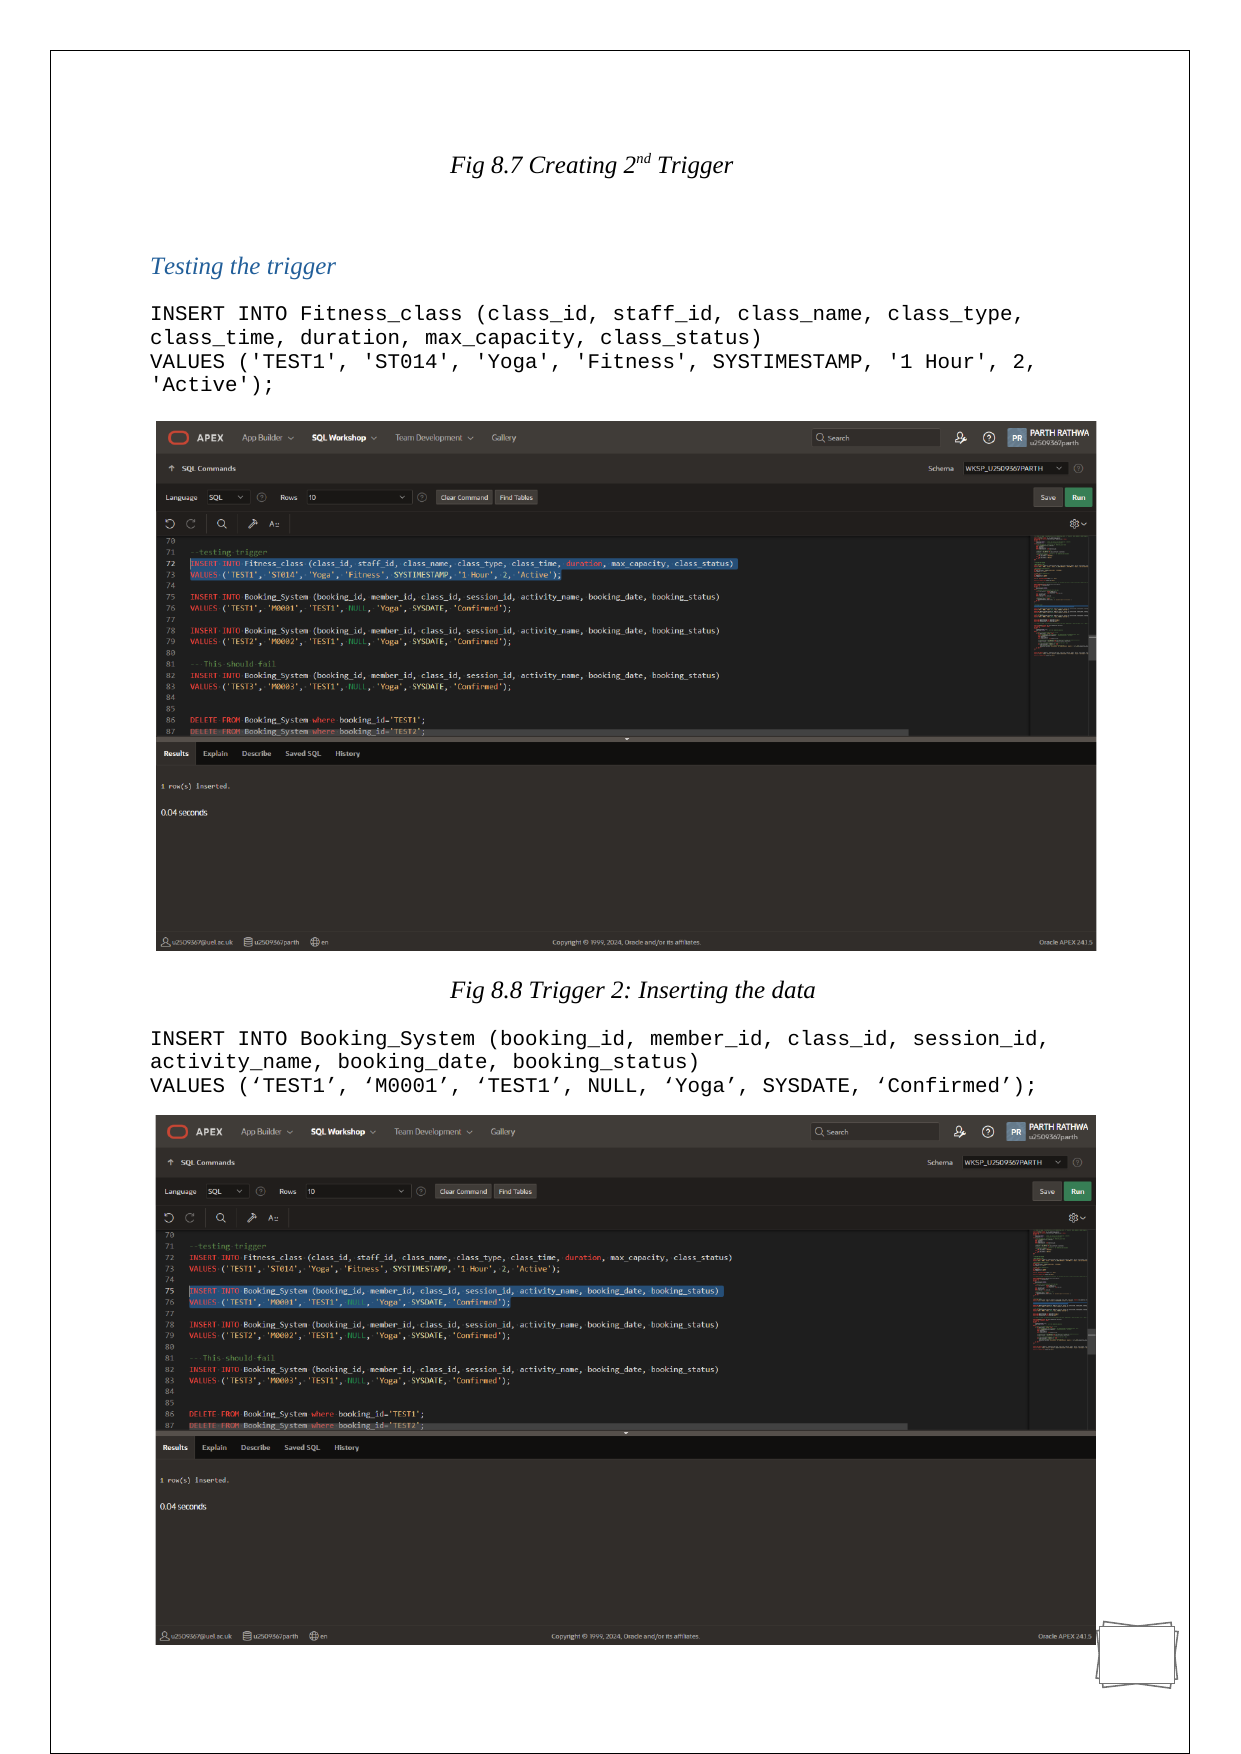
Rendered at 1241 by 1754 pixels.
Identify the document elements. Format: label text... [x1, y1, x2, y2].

text Fig 8.8 Trigger 2: Inserting the data [450, 975, 1090, 1003]
text Testing the trigger [150, 251, 1090, 280]
text VALUES ('TEST1', 'ST014', 'Yoga', 'Fitness', SYSTIMESTAMP, '1 Hour', 2, 'Active'); [150, 351, 1090, 398]
text VALUES (‘TEST1’, ‘M0001’, ‘TEST1’, NULL, ‘Yoga’, SYSDATE, ‘Confirmed’); [150, 1075, 1090, 1098]
text INSERT INTO Fitness_class (class_id, staff_id, class_name, class_type, class_time, duration, max_capacity, class_status) [150, 303, 1090, 351]
picture [156, 421, 1097, 951]
picture [155, 1115, 1096, 1645]
text INSERT INTO Booking_System (booking_id, member_id, class_id, session_id, activity_name, booking_date, booking_status) [150, 1027, 1090, 1075]
text Fig 8.7 Creating 2nd Trigger [450, 150, 1090, 179]
